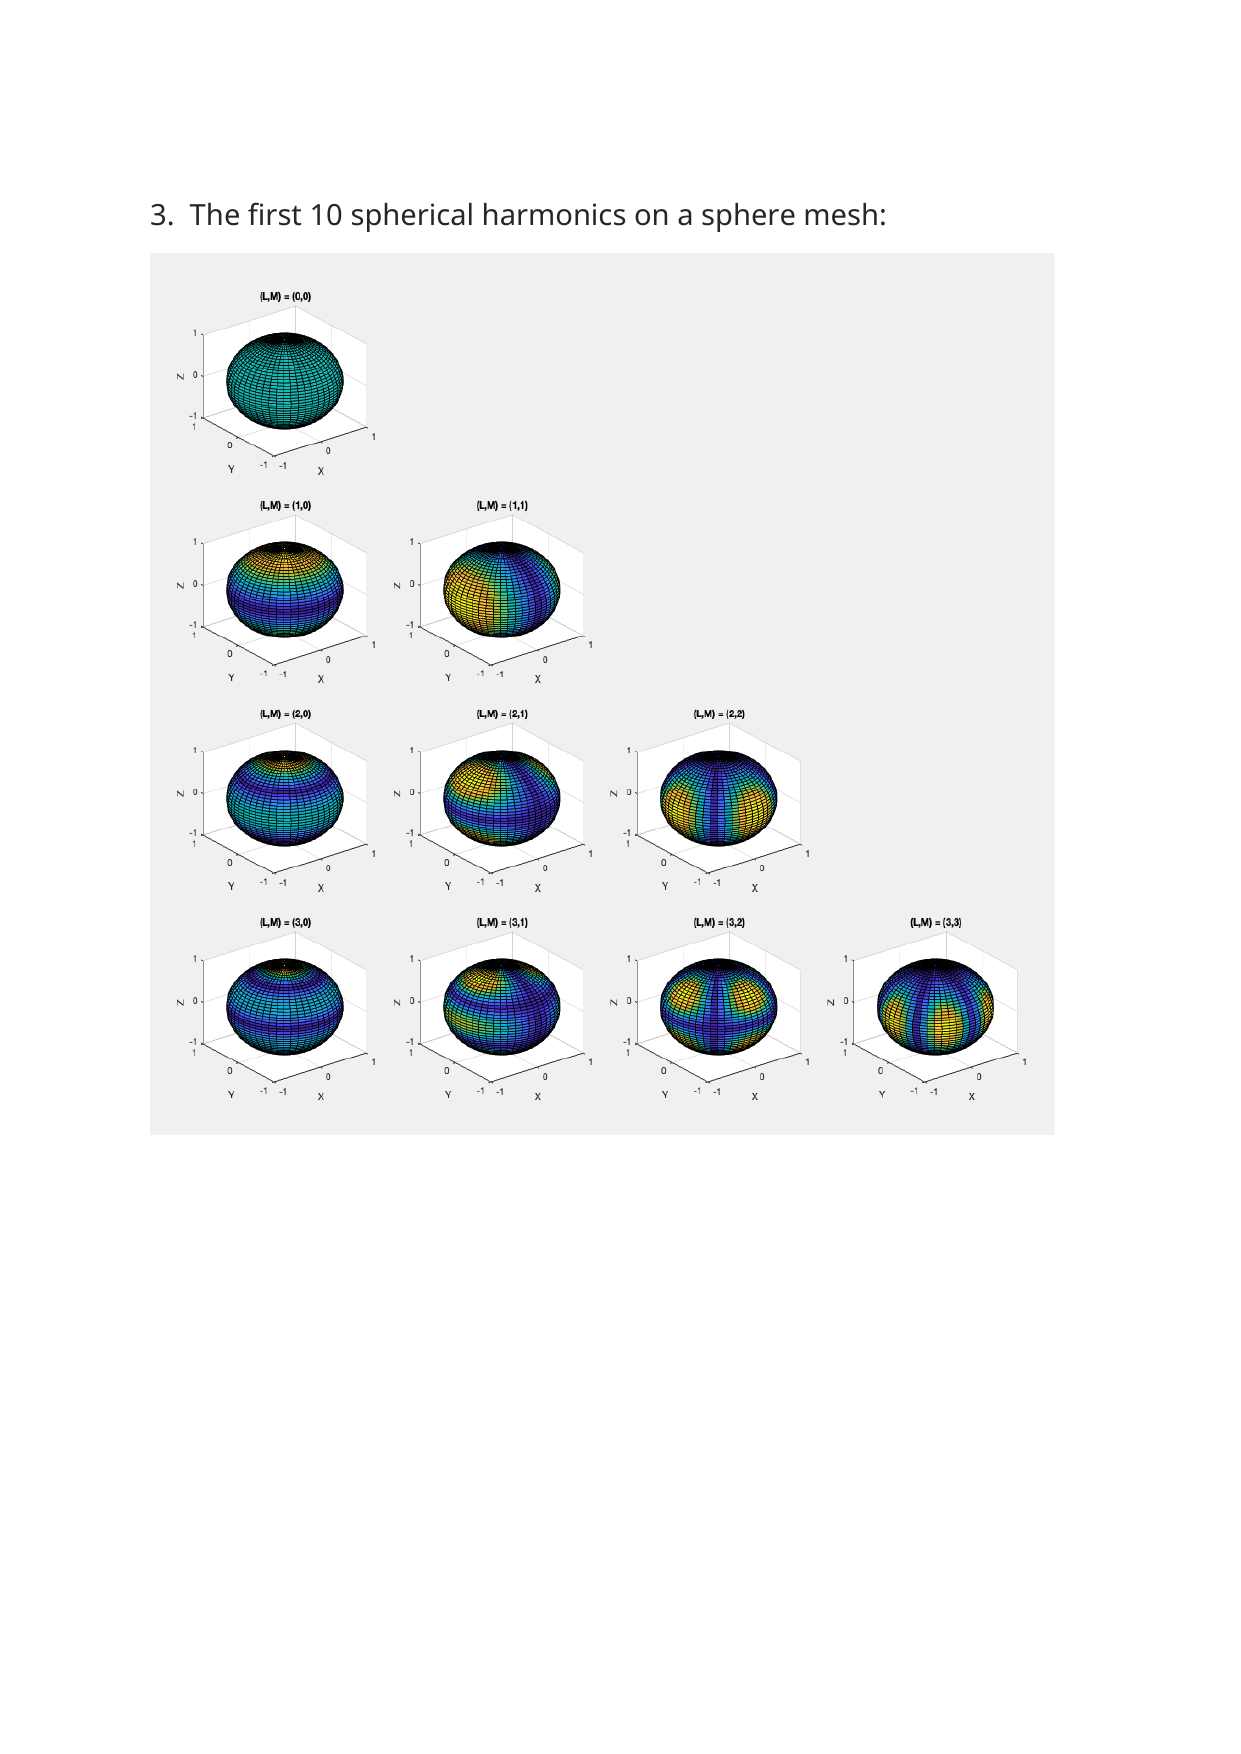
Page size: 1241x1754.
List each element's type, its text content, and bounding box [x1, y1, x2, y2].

text 3. The first 10 spherical harmonics on a sphere mesh: [75, 194, 1165, 234]
picture [150, 253, 1055, 1135]
